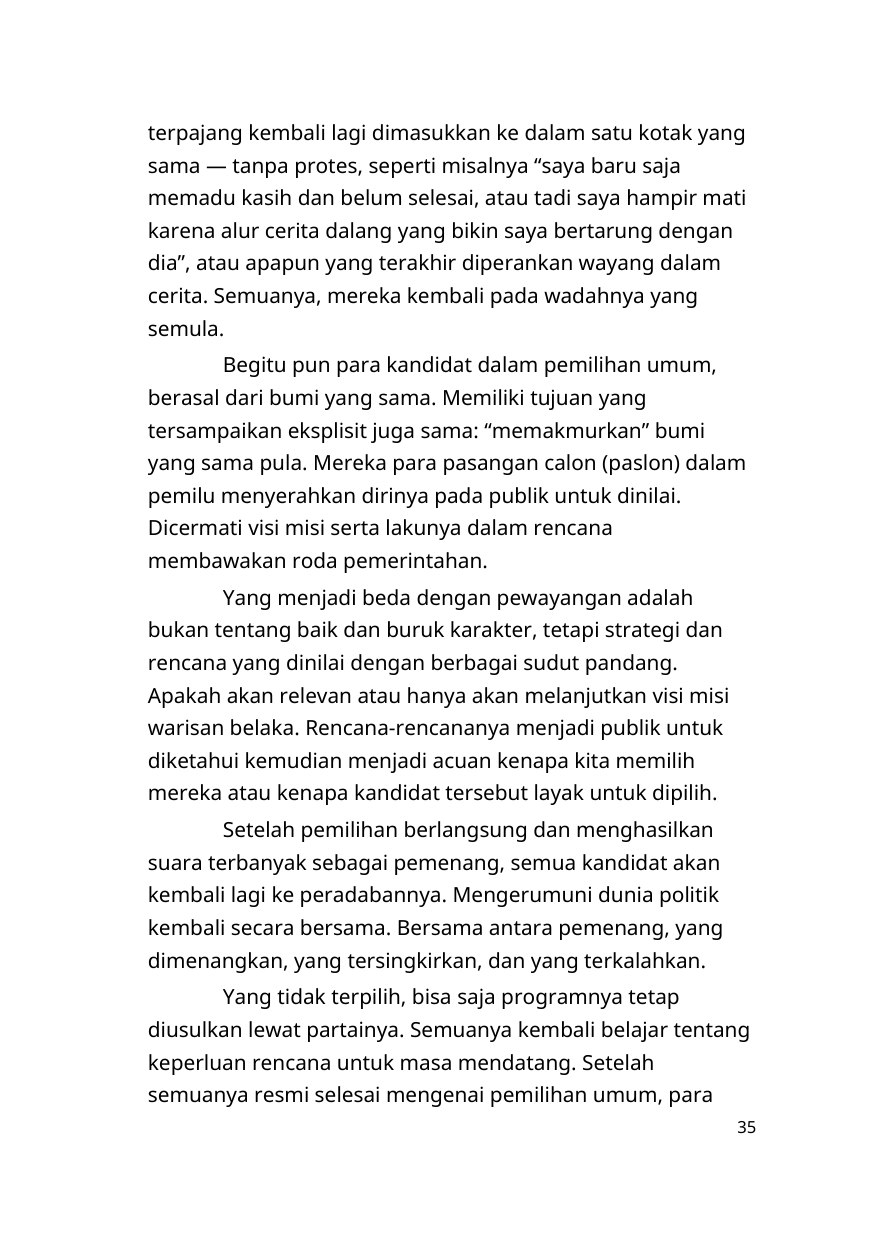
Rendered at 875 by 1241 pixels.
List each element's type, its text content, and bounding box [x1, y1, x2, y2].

text Begitu pun para kandidat dalam pemilihan umum, berasal dari bumi yang sama. Memiliki tujuan yang tersampaikan eksplisit juga sama: “memakmurkan” bumi yang sama pula. Mereka para pasangan calon (paslon) dalam pemilu menyerahkan dirinya pada publik untuk dinilai. Dicermati visi misi serta lakunya dalam rencana membawakan roda pemerintahan. [148, 351, 756, 574]
text Yang menjadi beda dengan pewayangan adalah bukan tentang baik dan buruk karakter, tetapi strategi dan rencana yang dinilai dengan berbagai sudut pandang. Apakah akan relevan atau hanya akan melanjutkan visi misi warisan belaka. Rencana-rencananya menjadi publik untuk diketahui kemudian menjadi acuan kenapa kita memilih mereka atau kenapa kandidat tersebut layak untuk dipilih. [148, 583, 756, 807]
text Setelah pemilihan berlangsung dan menghasilkan suara terbanyak sebagai pemenang, semua kandidat akan kembali lagi ke peradabannya. Mengerumuni dunia politik kembali secara bersama. Bersama antara pemenang, yang dimenangkan, yang tersingkirkan, dan yang terkalahkan. [148, 815, 756, 974]
